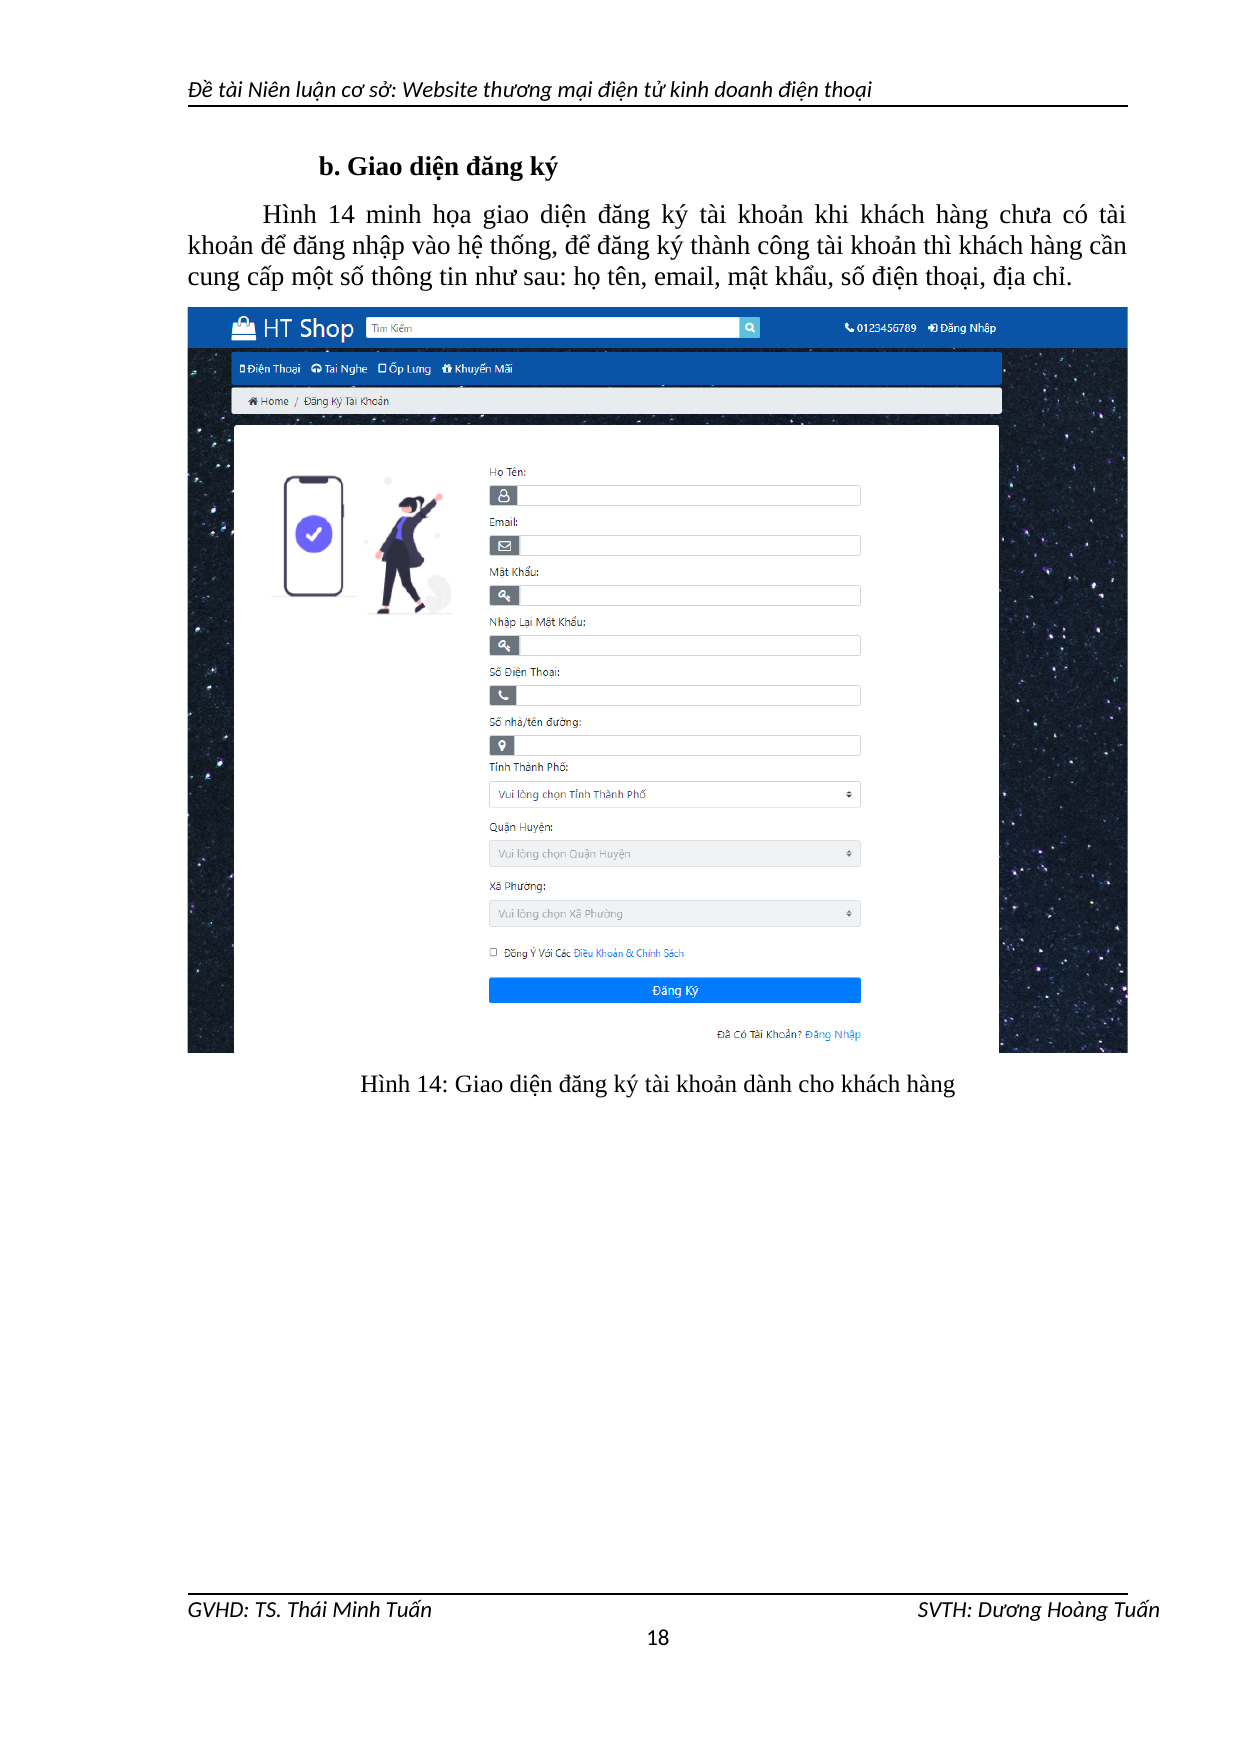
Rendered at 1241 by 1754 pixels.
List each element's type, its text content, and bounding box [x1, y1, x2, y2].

text Hình 14 minh họa giao diện đăng ký tài khoản khi khách hàng chưa có tài khoản để đăng nhập vào hệ thống, để đăng ký thành công tài khoản thì khách hàng cần cung cấp một số thông tin như sau: họ tên, email, mật khẩu, số điện thoại, địa chỉ. [187, 198, 1128, 291]
picture [187, 307, 1128, 1053]
list Giao diện đăng ký [319, 150, 1128, 181]
text Hình 14: Giao diện đăng ký tài khoản dành cho khách hàng [187, 1069, 1128, 1098]
